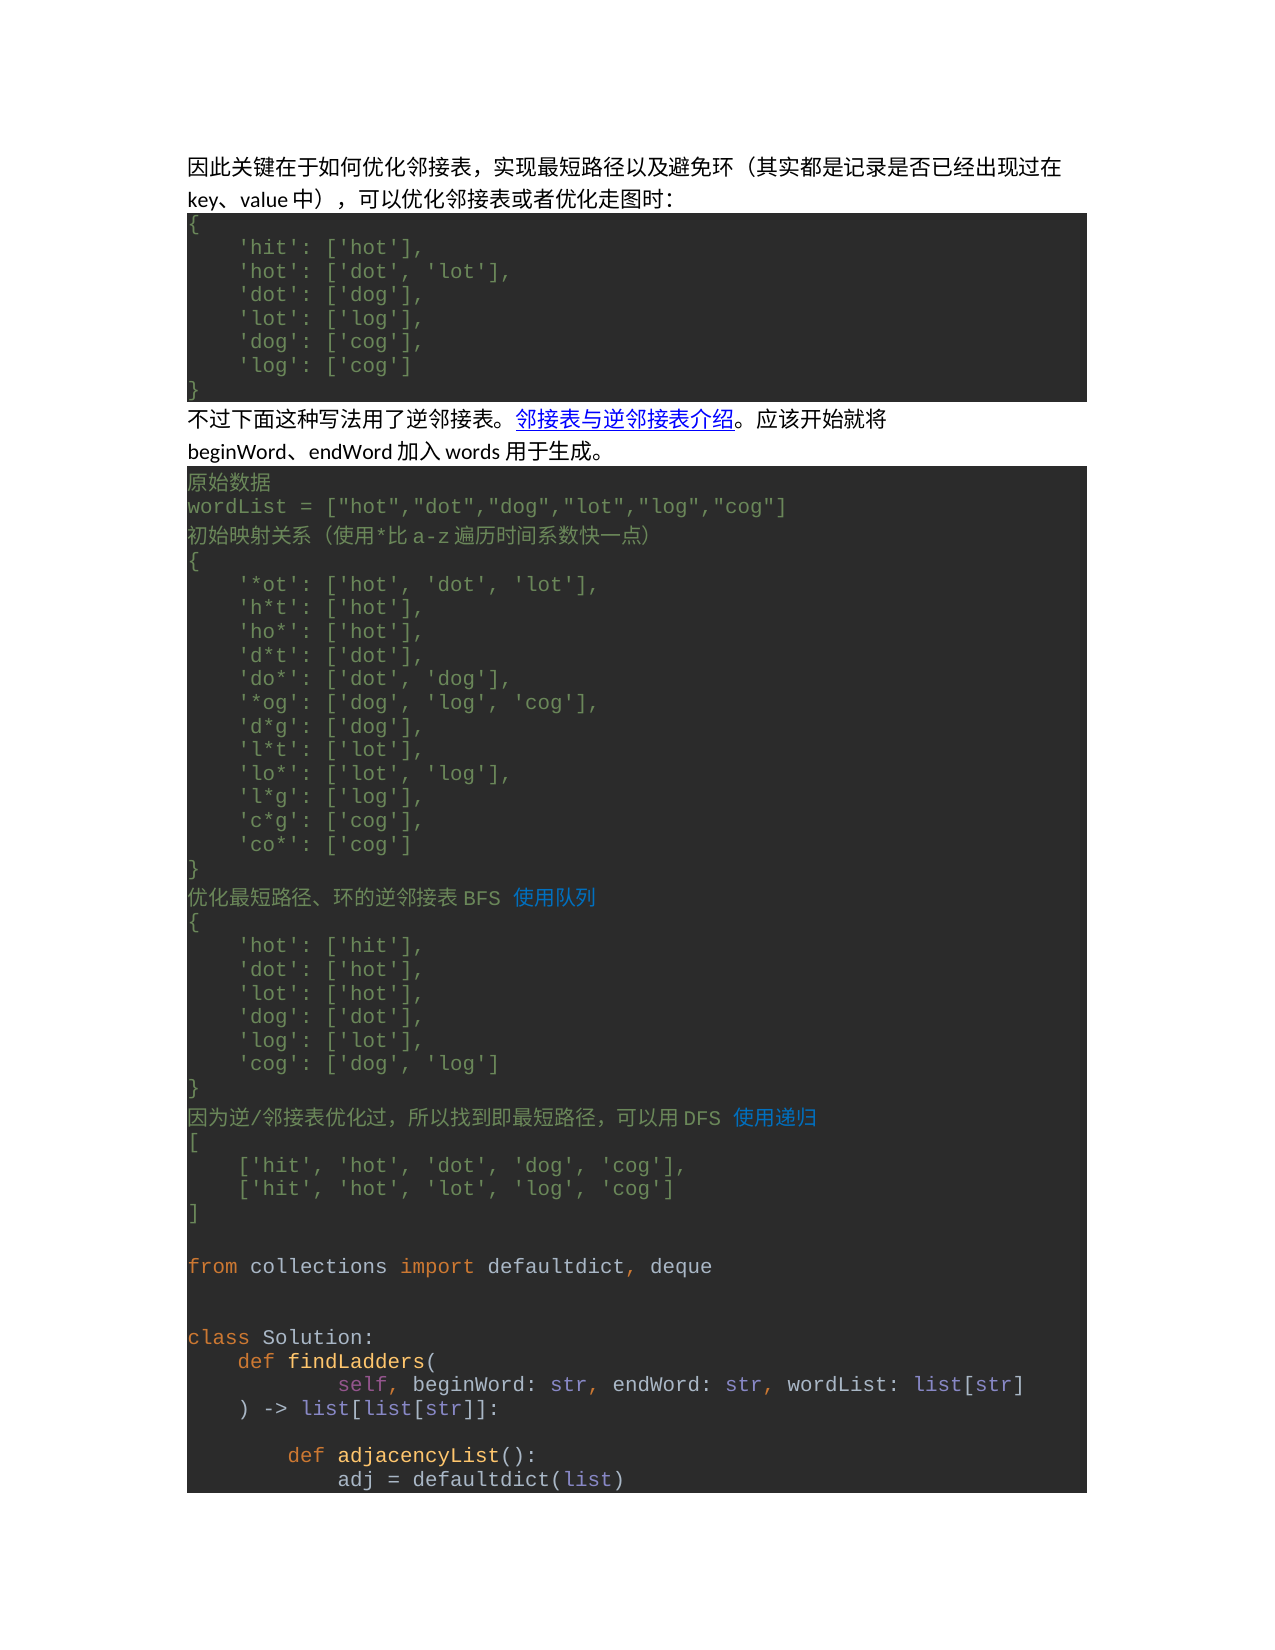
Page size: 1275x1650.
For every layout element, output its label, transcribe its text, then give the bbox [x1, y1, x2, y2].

text { 'hit': ['hot'], 'hot': ['dot', 'lot'], 'dot': ['dog'], 'lot': ['log'], 'dog': ['cog'], 'log': ['cog'] } [187, 213, 1087, 402]
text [187, 1256, 1087, 1493]
text 原始数据 wordList = ["hot","dot","dog","lot","log","cog"] 初始映射关系（使用*比a-z遍历时间系数快一点） { '*ot': ['hot', 'dot', 'lot'], 'h*t': ['hot'], 'ho*': ['hot'], 'd*t': ['dot'], 'do*': ['dot', 'dog'], '*og': ['dog', 'log', 'cog'], 'd*g': ['dog'], 'l*t': ['lot'], 'lo*': ['lot', 'log'], 'l*g': ['log'], 'c*g': ['cog'], 'co*': ['cog'] } 优化最短路径、环的逆邻接表 BFS 使用队列 { 'hot': ['hit'], 'dot': ['hot'], 'lot': ['hot'], 'dog': ['dot'], 'log': ['lot'], 'cog': ['dog', 'log'] } 因为逆/邻接表优化过，所以找到即最短路径，可以用DFS 使用递归 [ ['hit', 'hot', 'dot', 'dog', 'cog'], ['hit', 'hot', 'lot', 'log', 'cog'] ] [187, 466, 1087, 1256]
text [187, 150, 1087, 213]
text 不过下面这种写法用了逆邻接表。邻接表与逆邻接表介绍。应该开始就将beginWord、endWord加入words 用于生成。 [187, 402, 1087, 466]
